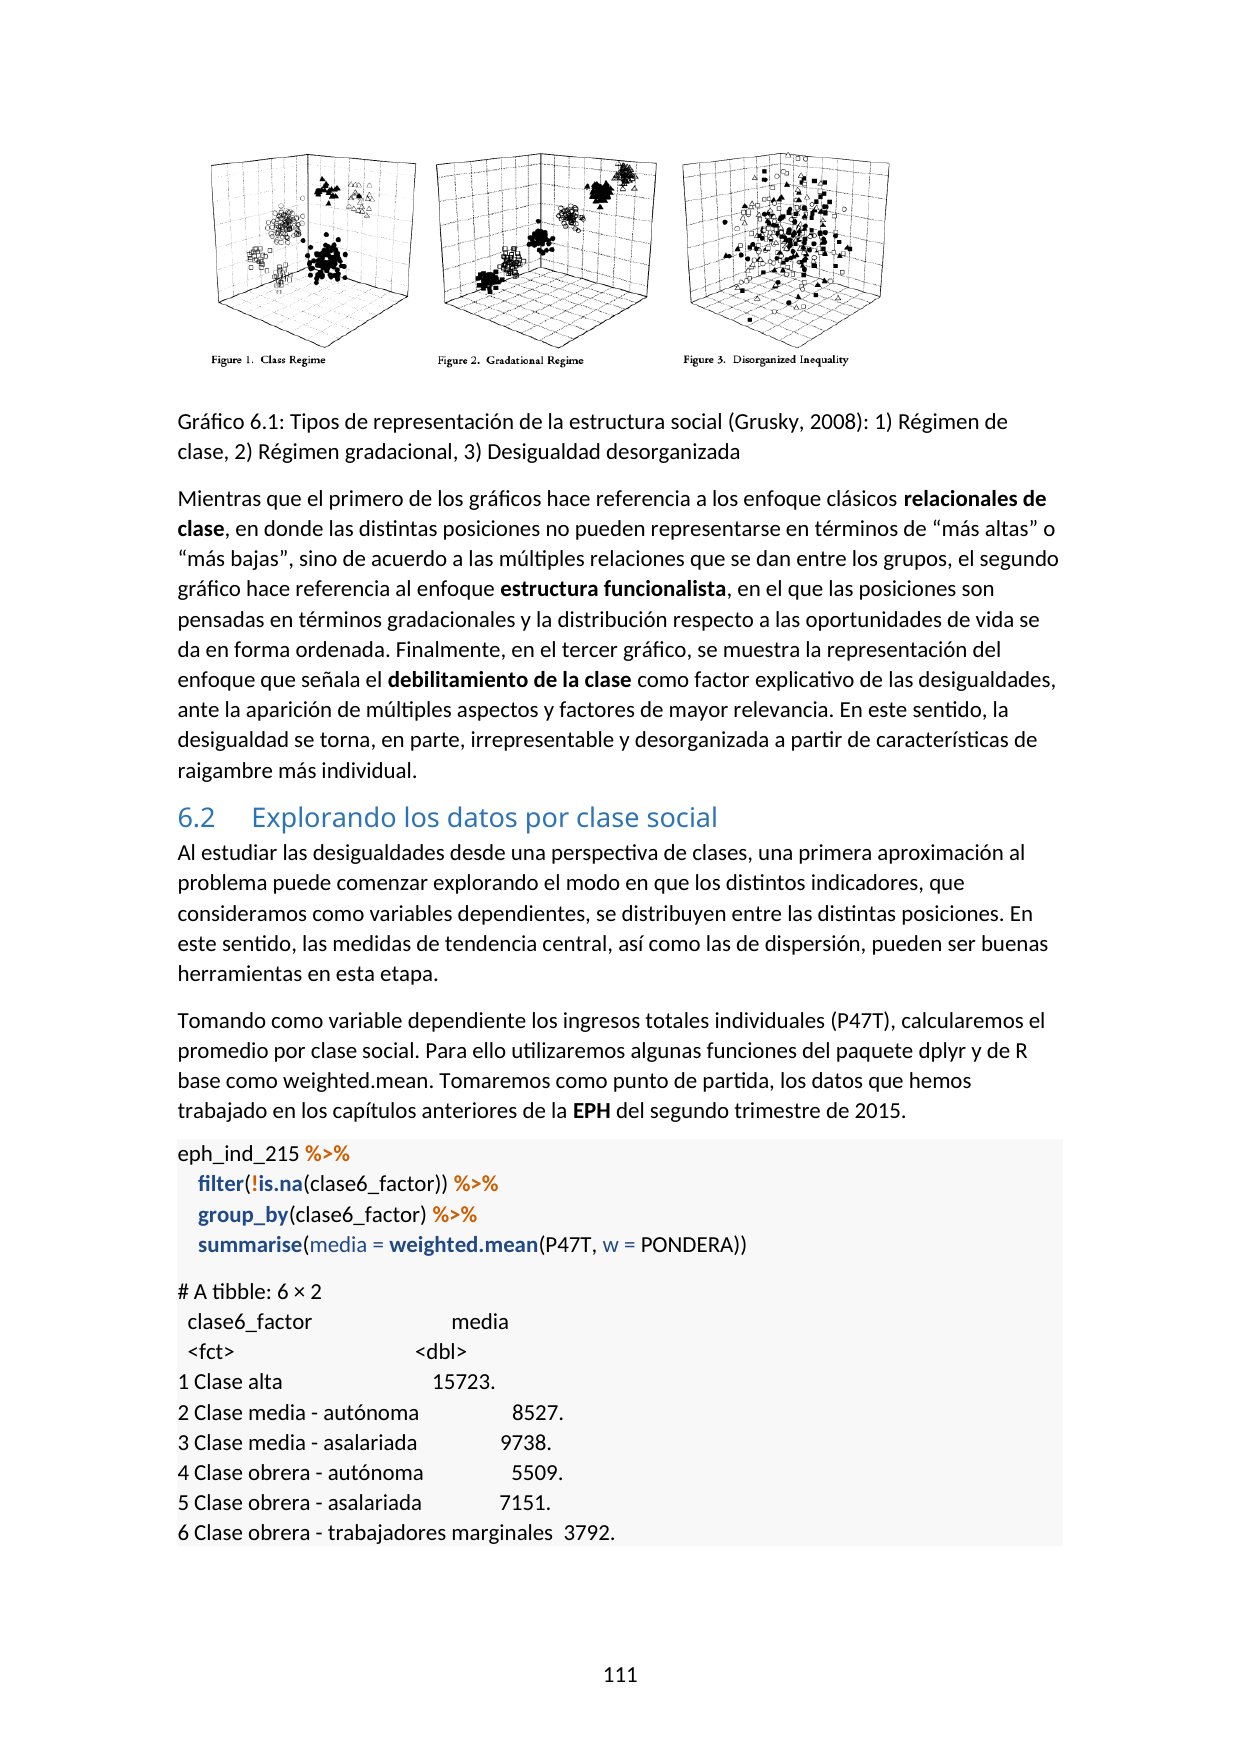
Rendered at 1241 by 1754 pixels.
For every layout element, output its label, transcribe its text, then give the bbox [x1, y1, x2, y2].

text # A tibble: 6 × 2 clase6_factor media <fct> <dbl> 1 Clase alta 15723. 2 Clase media - autónoma 8527. 3 Clase media - asalariada 9738. 4 Clase obrera - autónoma 5509. 5 Clase obrera - asalariada 7151. 6 Clase obrera - trabajadores marginales 3792. [177, 1277, 1063, 1546]
text eph_ind_215 %>% filter(!is.na(clase6_factor)) %>% group_by(clase6_factor) %>% summarise(media = weighted.mean(P47T, w = PONDERA)) [177, 1139, 1063, 1258]
subtitle 6.2 Explorando los datos por clase social [177, 798, 1063, 835]
text Tomando como variable dependiente los ingresos totales individuales (P47T), calcularemos el promedio por clase social. Para ello utilizaremos algunas funciones del paquete dplyr y de R base como weighted.mean. Tomaremos como punto de partida, los datos que hemos trabajado en los capítulos anteriores de la EPH del segundo trimestre de 2015. [177, 1006, 1063, 1124]
picture [196, 147, 905, 388]
text Mientras que el primero de los gráficos hace referencia a los enfoque clásicos relacionales de clase, en donde las distintas posiciones no pueden representarse en términos de “más altas” o “más bajas”, sino de acuerdo a las múltiples relaciones que se dan entre los grupos, el segundo gráfico hace referencia al enfoque estructura funcionalista, en el que las posiciones son pensadas en términos gradacionales y la distribución respecto a las oportunidades de vida se da en forma ordenada. Finalmente, en el tercer gráfico, se muestra la representación del enfoque que señala el debilitamiento de la clase como factor explicativo de las desigualdades, ante la aparición de múltiples aspectos y factores de mayor relevancia. En este sentido, la desigualdad se torna, en parte, irrepresentable y desorganizada a partir de características de raigambre más individual. [177, 484, 1063, 784]
